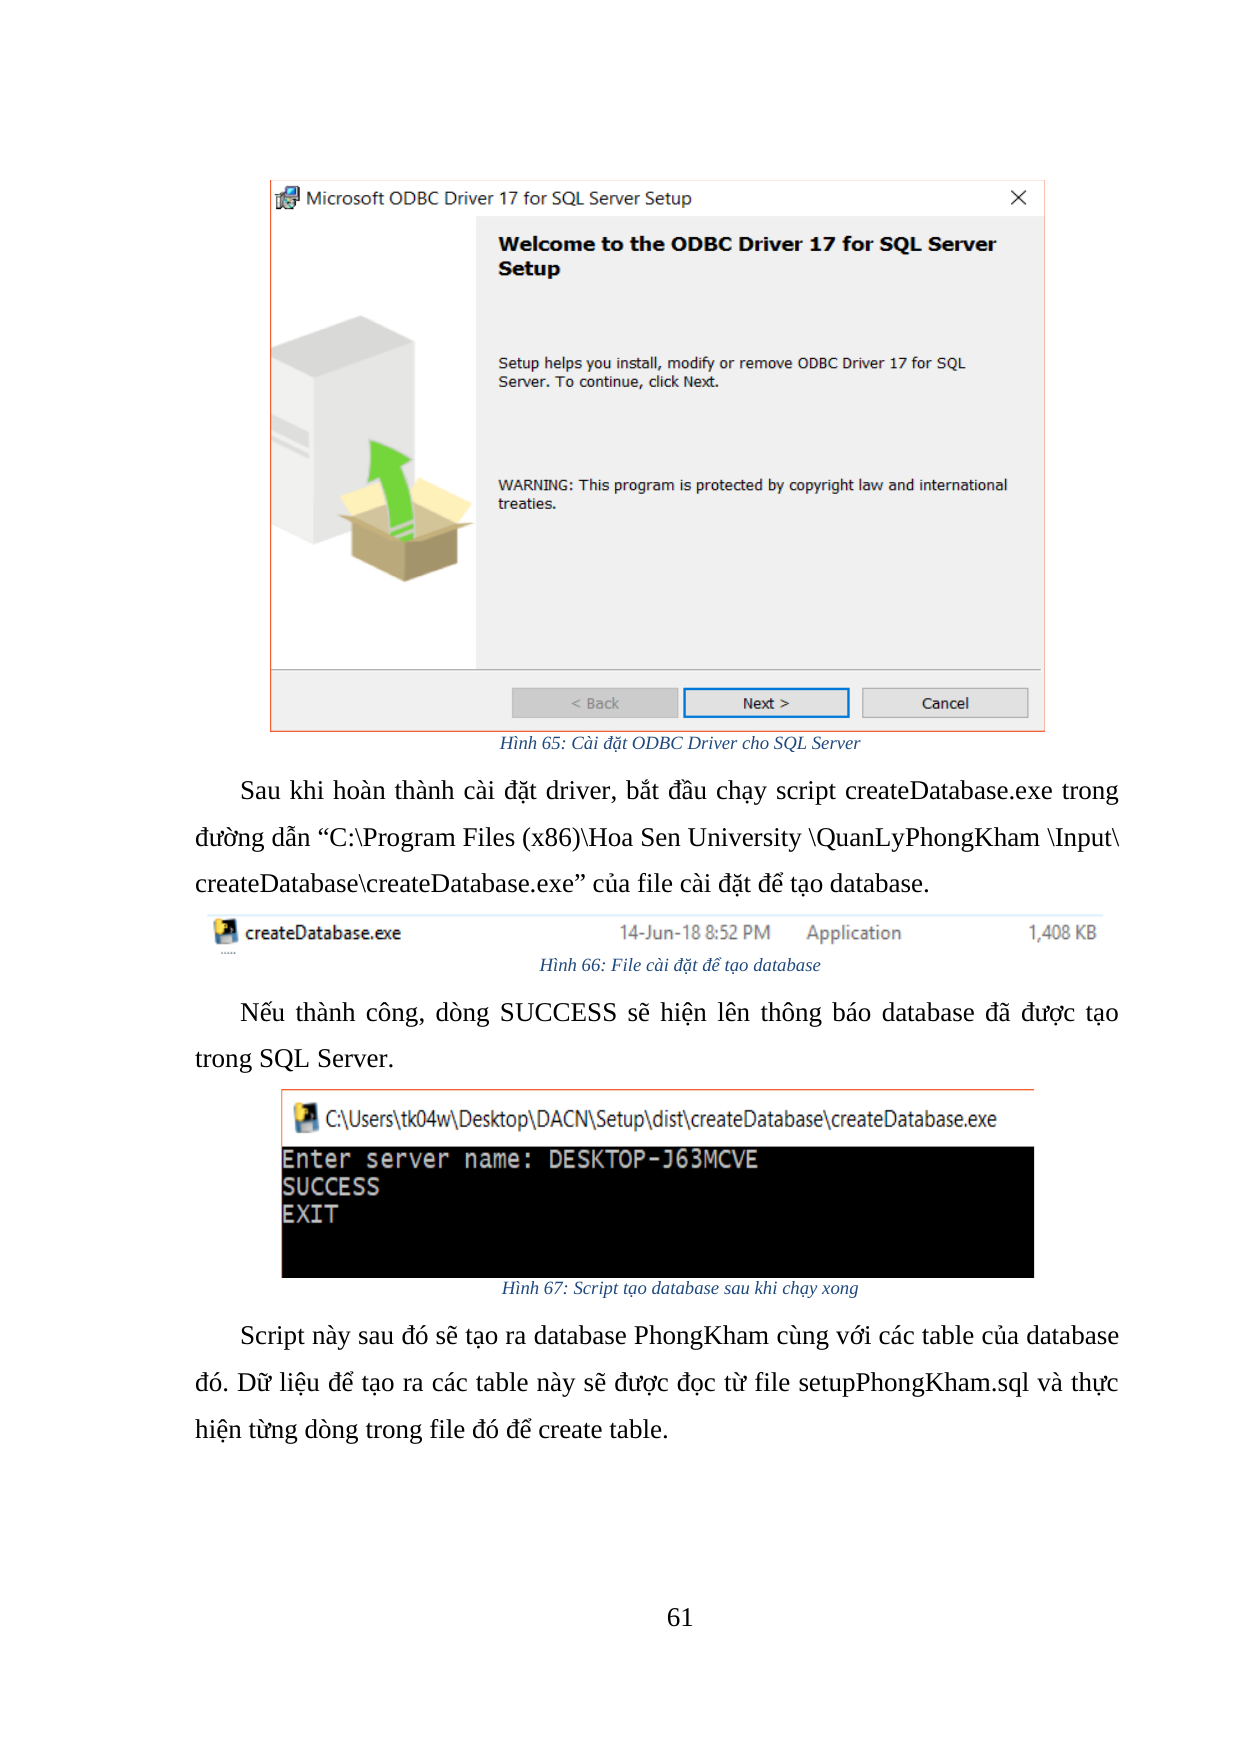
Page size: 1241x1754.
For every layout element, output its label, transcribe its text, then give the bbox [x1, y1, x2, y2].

text Nếu thành công, dòng SUCCESS sẽ hiện lên thông báo database đã được tạo trong SQL Server. [195, 996, 1120, 1074]
text Hình 65: Cài đặt ODBC Driver cho SQL Server [195, 732, 1120, 753]
picture [270, 180, 1045, 732]
text Sau khi hoàn thành cài đặt driver, bắt đầu chạy script createDatabase.exe trong đường dẫn “C:\Program Files (x86)\Hoa Sen University \QuanLyPhongKham \Input\createDatabase\createDatabase.exe” của file cài đặt để tạo database. [195, 774, 1120, 899]
picture [281, 1089, 1035, 1278]
text Script này sau đó sẽ tạo ra database PhongKham cùng với các table của database đó. Dữ liệu để tạo ra các table này sẽ được đọc từ file setupPhongKham.sql và thực hiện từng dòng trong file đó để create table. [195, 1319, 1120, 1444]
picture [195, 914, 1122, 954]
text Hình 67: Script tạo database sau khi chạy xong [195, 1277, 1120, 1299]
text Hình 66: File cài đặt để tạo database [195, 954, 1120, 975]
